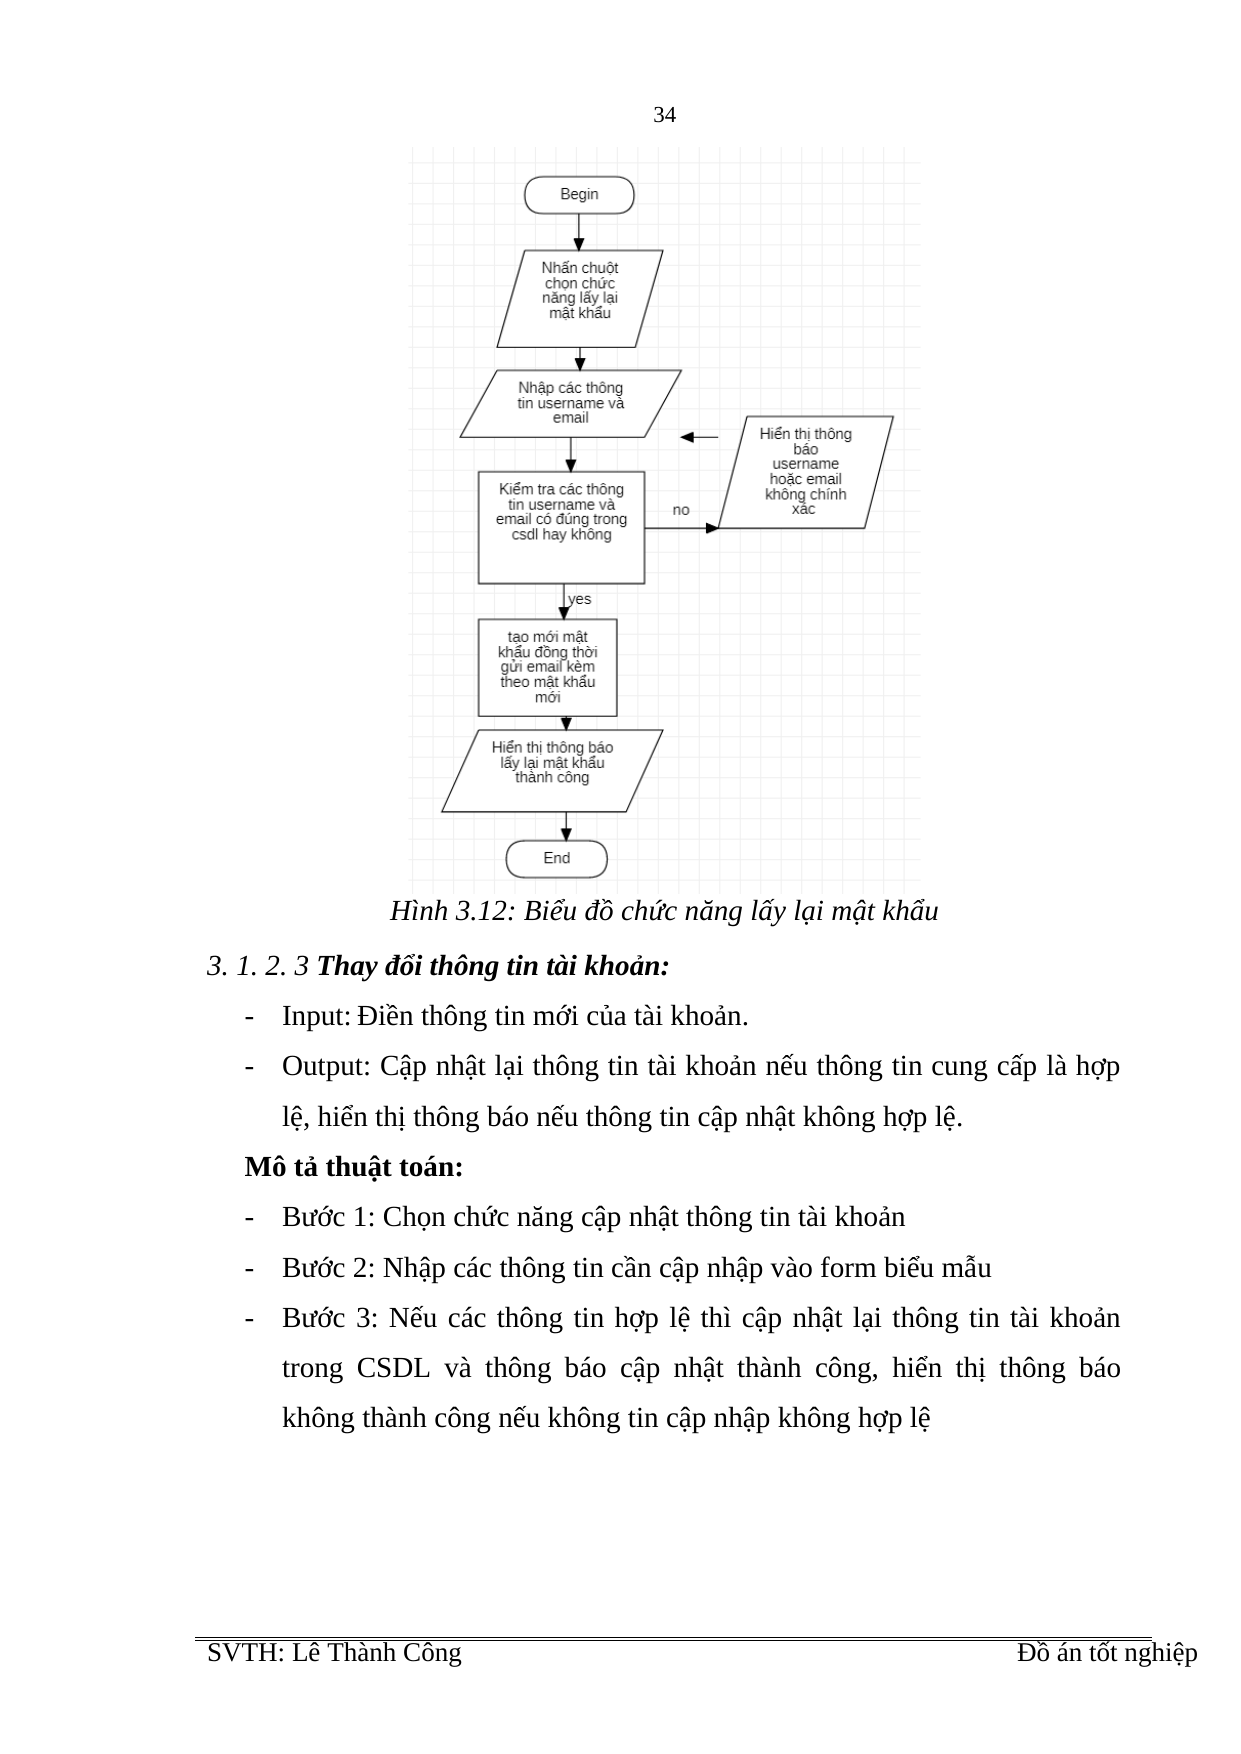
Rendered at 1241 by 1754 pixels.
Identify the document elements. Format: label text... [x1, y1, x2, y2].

list Output: Cập nhật lại thông tin tài khoản nếu thông tin cung cấp là hợp lệ, hiển thị thông báo nếu thông tin cập nhật không hợp lệ. [244, 1048, 1122, 1132]
list Bước 2: Nhập các thông tin cần cập nhập vào form biểu mẫu [244, 1250, 1122, 1283]
list Input: Điền thông tin mới của tài khoản. [244, 998, 1122, 1032]
picture [408, 147, 921, 894]
text Mô tả thuật toán: [207, 1149, 1122, 1183]
subtitle Thay đổi thông tin tài khoản: [207, 948, 1122, 981]
list Bước 3: Nếu các thông tin hợp lệ thì cập nhật lại thông tin tài khoản trong CSDL và thông báo cập nhật thành công, hiển thị thông báo không thành công nếu không tin cập nhập không hợp lệ [244, 1300, 1122, 1434]
list Bước 1: Chọn chức năng cập nhật thông tin tài khoản [244, 1199, 1122, 1233]
